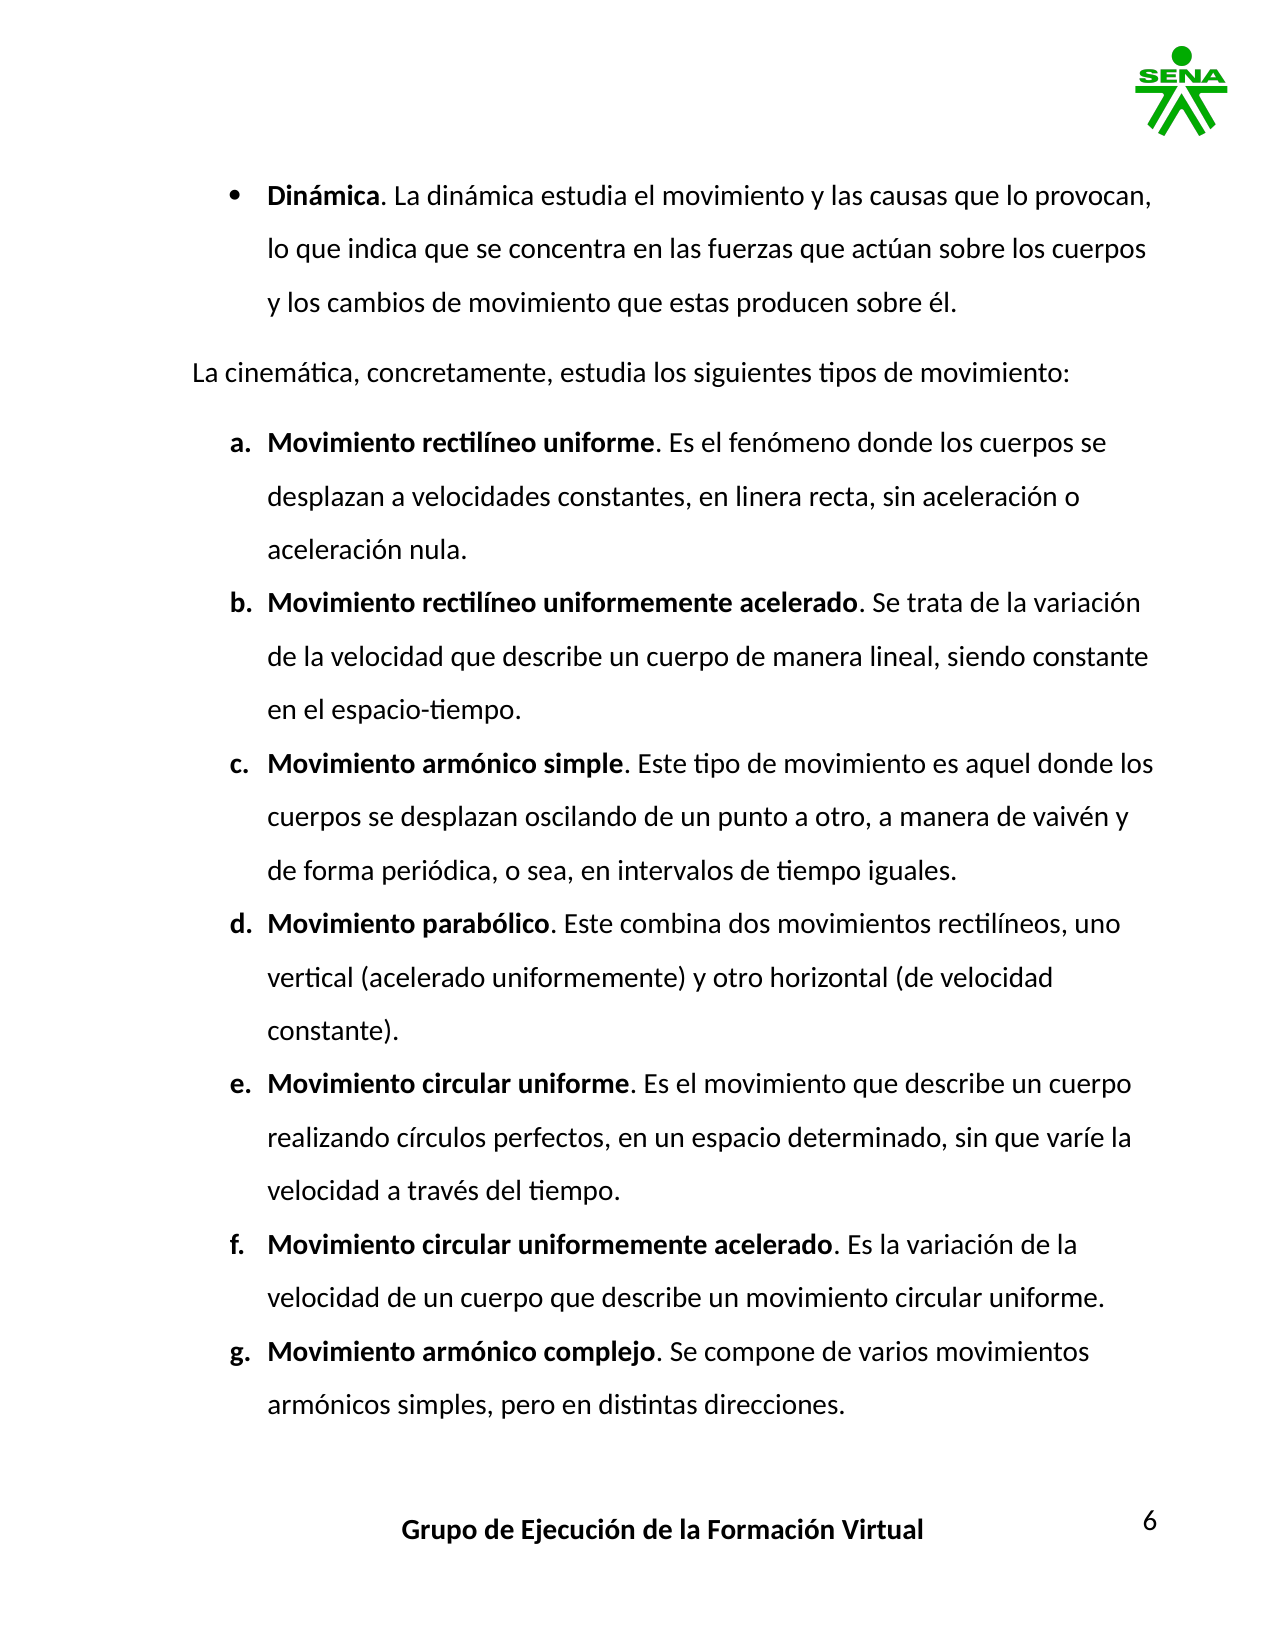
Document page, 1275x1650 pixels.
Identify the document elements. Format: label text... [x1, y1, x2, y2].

list Movimiento armónico complejo. Se compone de varios movimientos armónicos simples, pero en distintas direcciones. [229, 1333, 1157, 1422]
picture [1135, 46, 1228, 136]
list Movimiento armónico simple. Este tipo de movimiento es aquel donde los cuerpos se desplazan oscilando de un punto a otro, a manera de vaivén y de forma periódica, o sea, en intervalos de tiempo iguales. [229, 745, 1157, 887]
list Movimiento rectilíneo uniforme. Es el fenómeno donde los cuerpos se desplazan a velocidades constantes, en linera recta, sin aceleración o aceleración nula. [229, 424, 1157, 567]
list Movimiento rectilíneo uniformemente acelerado. Se trata de la variación de la velocidad que describe un cuerpo de manera lineal, siendo constante en el espacio-tiempo. [229, 584, 1157, 727]
list Movimiento parabólico. Este combina dos movimientos rectilíneos, uno vertical (acelerado uniformemente) y otro horizontal (de velocidad constante). [229, 905, 1157, 1048]
text La cinemática, concretamente, estudia los siguientes tipos de movimiento: [118, 354, 1157, 390]
list Movimiento circular uniforme. Es el movimiento que describe un cuerpo realizando círculos perfectos, en un espacio determinado, sin que varíe la velocidad a través del tiempo. [229, 1066, 1157, 1208]
list Movimiento circular uniformemente acelerado. Es la variación de la velocidad de un cuerpo que describe un movimiento circular uniforme. [229, 1226, 1157, 1315]
list Dinámica. La dinámica estudia el movimiento y las causas que lo provocan, lo que indica que se concentra en las fuerzas que actúan sobre los cuerpos y los cambios de movimiento que estas producen sobre él. [229, 177, 1157, 320]
